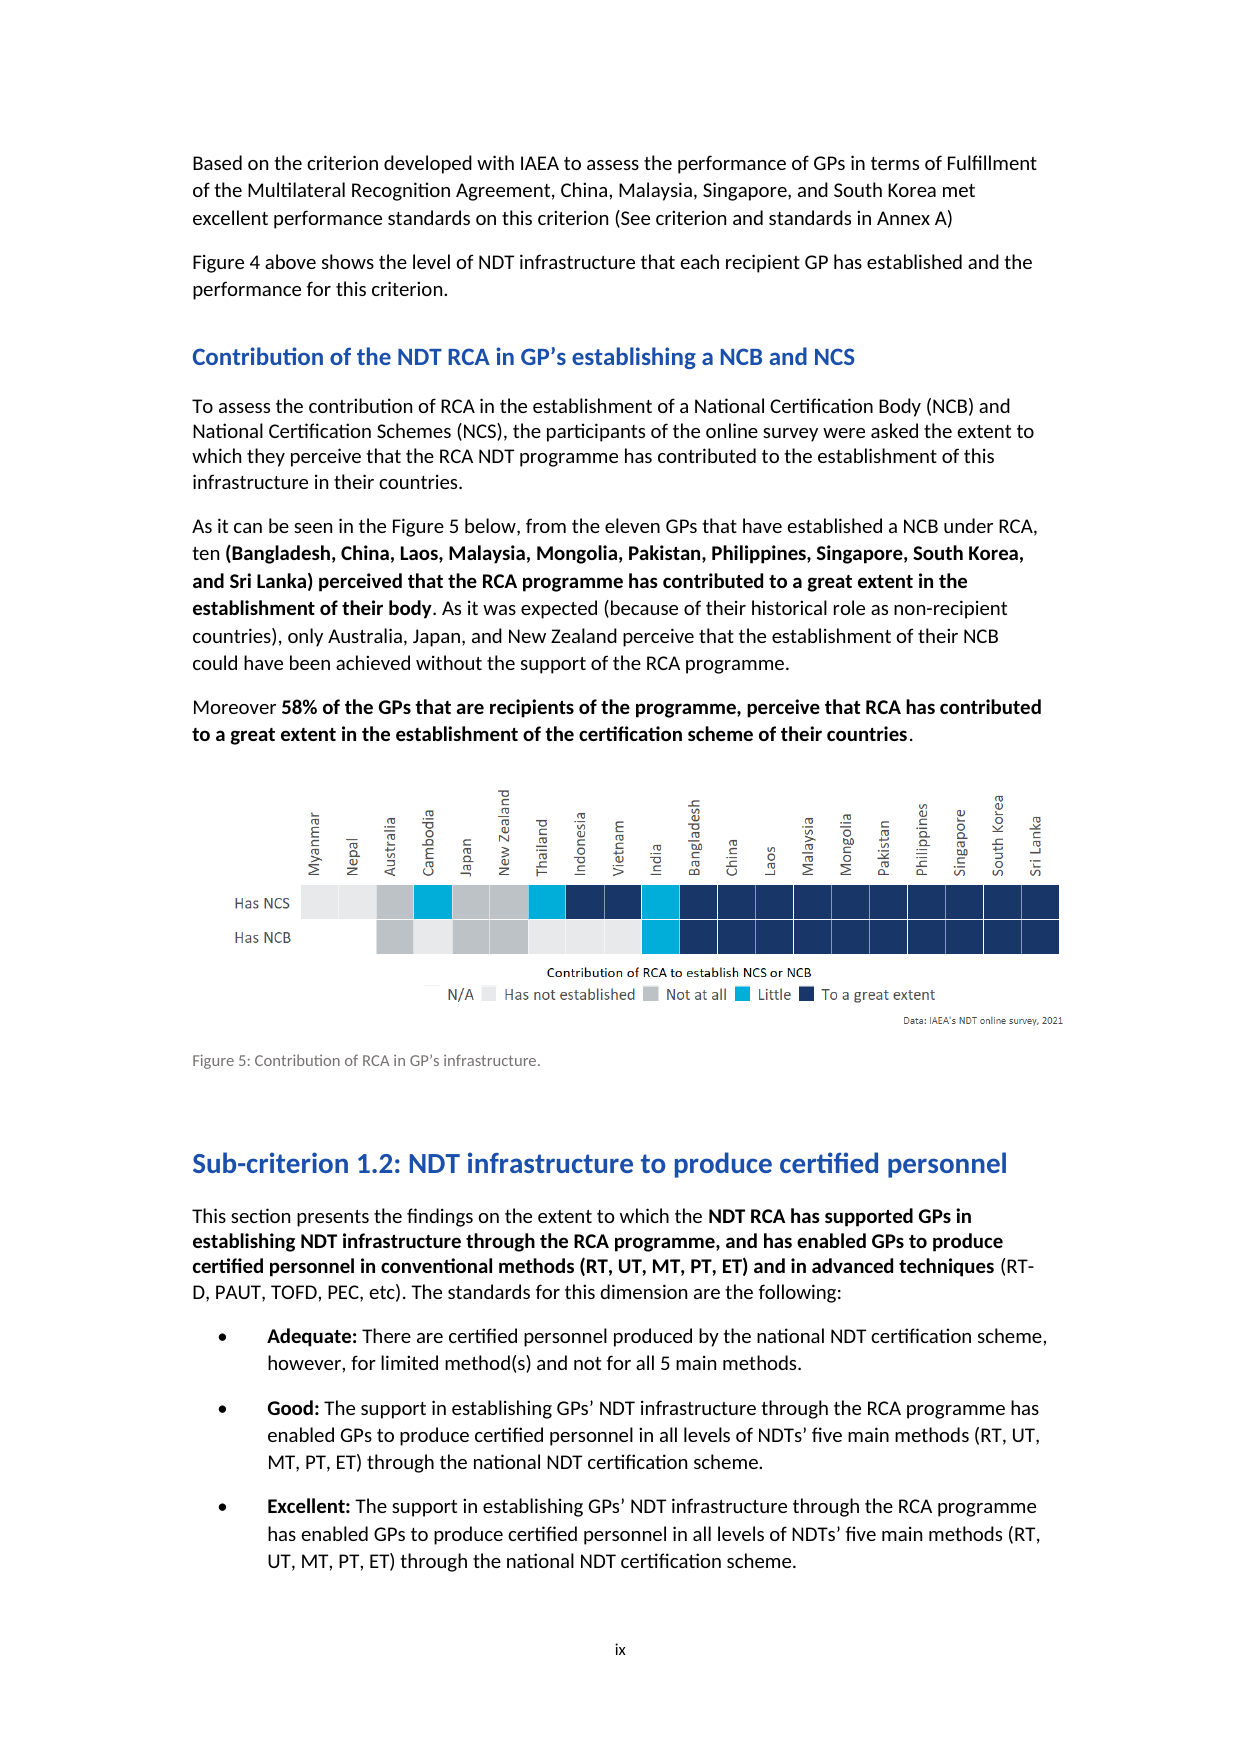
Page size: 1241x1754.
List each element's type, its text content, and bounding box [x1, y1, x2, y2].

text To assess the contribution of RCA in the establishment of a National Certification Body (NCB) and National Certification Schemes (NCS), the participants of the online survey were asked the extent to which they perceive that the RCA NDT programme has contributed to the establishment of this infrastructure in their countries. [192, 393, 1048, 494]
text Figure 5: Contribution of RCA in GP’s infrastructure. [192, 1050, 1048, 1070]
list Adequate: There are certified personnel produced by the national NDT certification scheme, however, for limited method(s) and not for all 5 main methods. [217, 1323, 1048, 1376]
text Based on the criterion developed with IAEA to assess the performance of GPs in terms of Fulfillment of the Multilateral Recognition Agreement, China, Malaysia, Singapore, and South Korea met excellent performance standards on this criterion (See criterion and standards in Annex A) [192, 150, 1048, 230]
list Excellent: The support in establishing GPs’ NDT infrastructure through the RCA programme has enabled GPs to produce certified personnel in all levels of NDTs’ five main methods (RT, UT, MT, PT, ET) through the national NDT certification scheme. [217, 1493, 1048, 1574]
picture [210, 765, 1068, 1030]
text This section presents the findings on the extent to which the NDT RCA has supported GPs in establishing NDT infrastructure through the RCA programme, and has enabled GPs to produce certified personnel in conventional methods (RT, UT, MT, PT, ET) and in advanced techniques (RT-D, PAUT, TOFD, PEC, etc). The standards for this dimension are the following: [192, 1203, 1048, 1304]
list Good: The support in establishing GPs’ NDT infrastructure through the RCA programme has enabled GPs to produce certified personnel in all levels of NDTs’ five main methods (RT, UT, MT, PT, ET) through the national NDT certification scheme. [217, 1395, 1048, 1475]
text As it can be seen in the Figure 5 below, from the eleven GPs that have established a NCB under RCA, ten (Bangladesh, China, Laos, Malaysia, Mongolia, Pakistan, Philippines, Singapore, South Korea, and Sri Lanka) perceived that the RCA programme has contributed to a great extent in the establishment of their body. As it was expected (because of their historical role as non-recipient countries), only Australia, Japan, and New Zealand perceive that the establishment of their NCB could have been achieved without the support of the RCA programme. [192, 513, 1048, 676]
subtitle Contribution of the NDT RCA in GP’s establishing a NCB and NCS [192, 341, 1048, 372]
text Figure 4 above shows the level of NDT infrastructure that each recipient GP has established and the performance for this criterion. [192, 249, 1048, 302]
subtitle Sub-criterion 1.2: NDT infrastructure to produce certified personnel [192, 1146, 1048, 1181]
text Moreover 58% of the GPs that are recipients of the programme, perceive that RCA has contributed to a great extent in the establishment of the certification scheme of their countries. [192, 694, 1048, 747]
